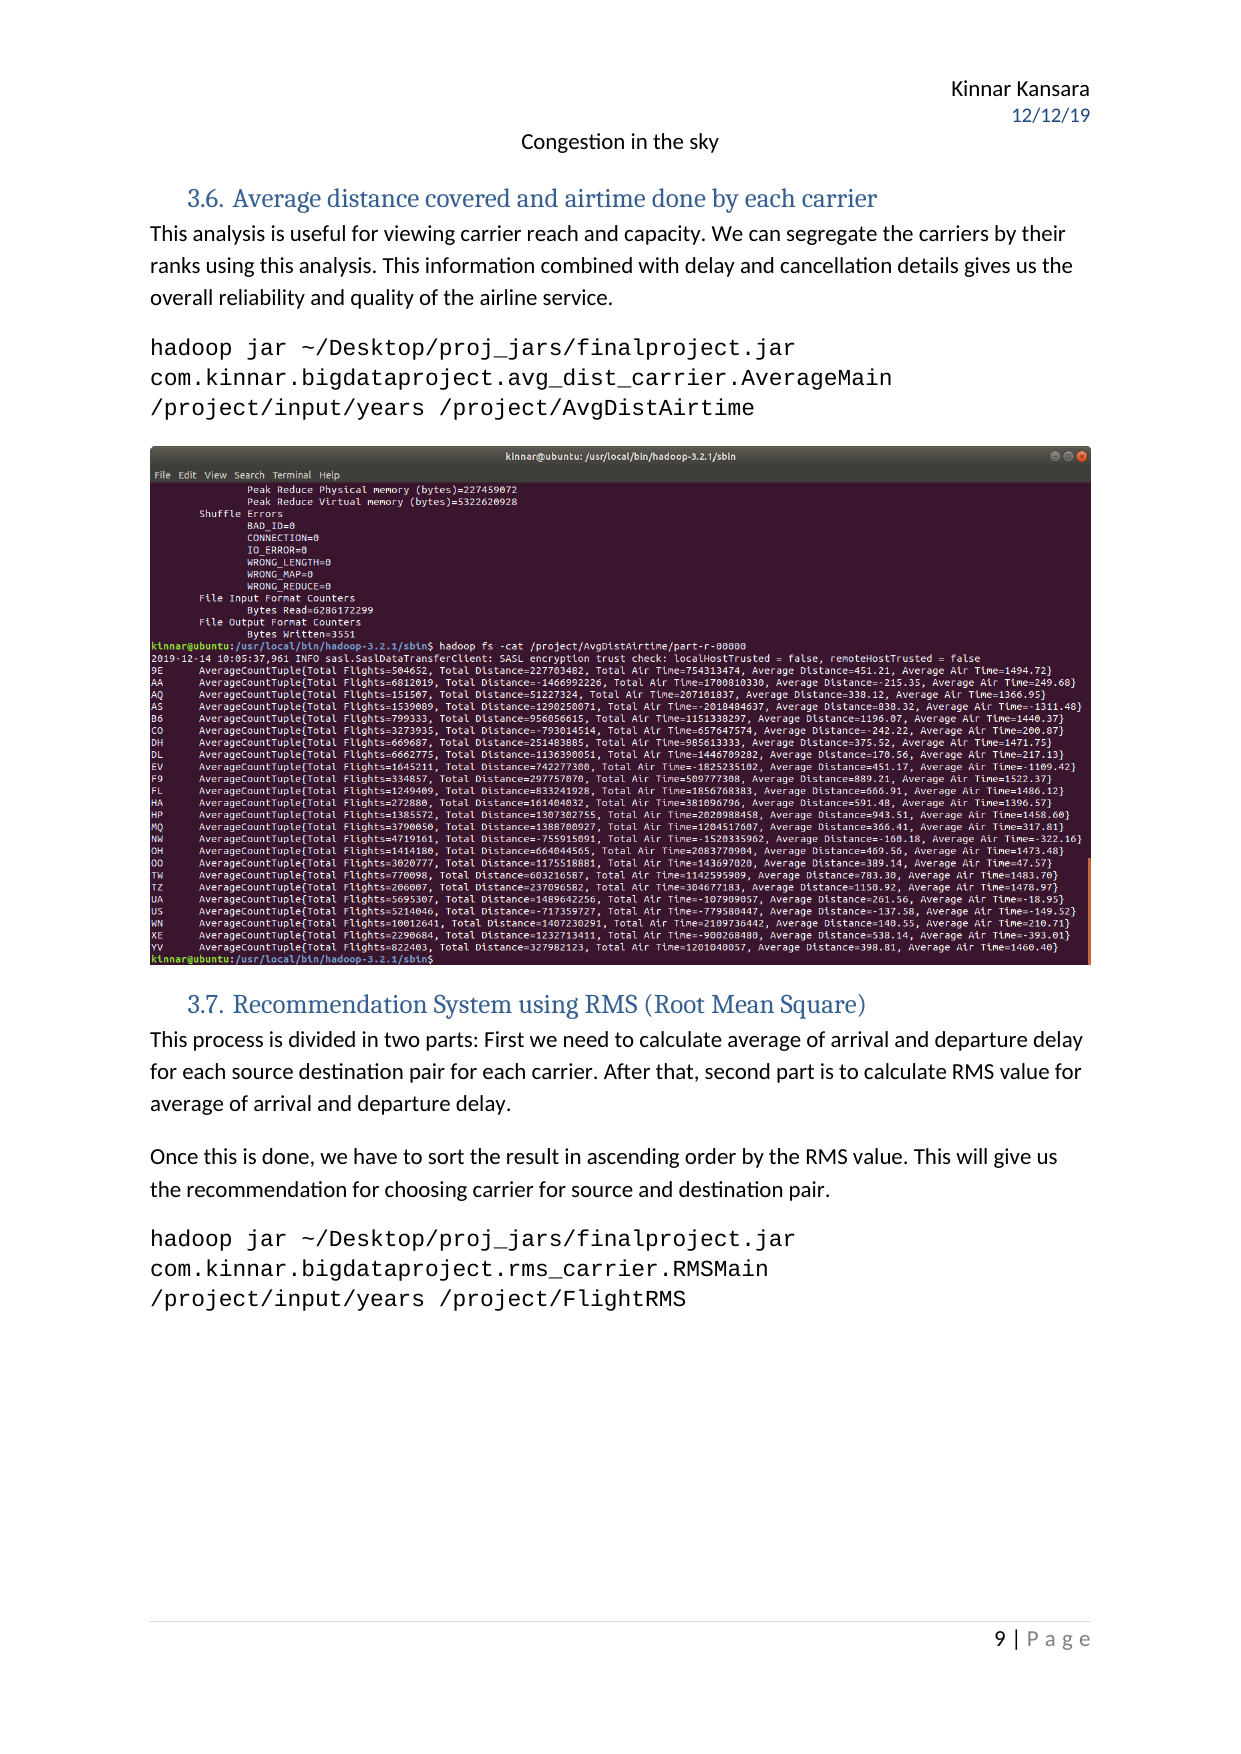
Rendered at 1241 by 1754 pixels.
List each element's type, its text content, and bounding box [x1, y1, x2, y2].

subtitle Average distance covered and airtime done by each carrier [187, 183, 1090, 214]
text This analysis is useful for viewing carrier reach and capacity. We can segregate the carriers by their ranks using this analysis. This information combined with delay and cancellation details gives us the overall reliability and quality of the airline service. [150, 219, 1090, 311]
text hadoop jar ~/Desktop/proj_jars/finalproject.jar com.kinnar.bigdataproject.rms_carrier.RMSMain /project/input/years /project/FlightRMS [150, 1228, 1090, 1313]
picture [150, 446, 1091, 965]
text This process is divided in two parts: First we need to calculate average of arrival and departure delay for each source destination pair for each carrier. After that, second part is to calculate RMS value for average of arrival and departure delay. [150, 1025, 1090, 1117]
subtitle Recommendation System using RMS (Root Mean Square) [187, 989, 1090, 1021]
text hadoop jar ~/Desktop/proj_jars/finalproject.jar com.kinnar.bigdataproject.avg_dist_carrier.AverageMain /project/input/years /project/AvgDistAirtime [150, 336, 1090, 422]
text Once this is done, we have to sort the result in ascending order by the RMS value. This will give us the recommendation for choosing carrier for source and destination pair. [150, 1142, 1090, 1203]
